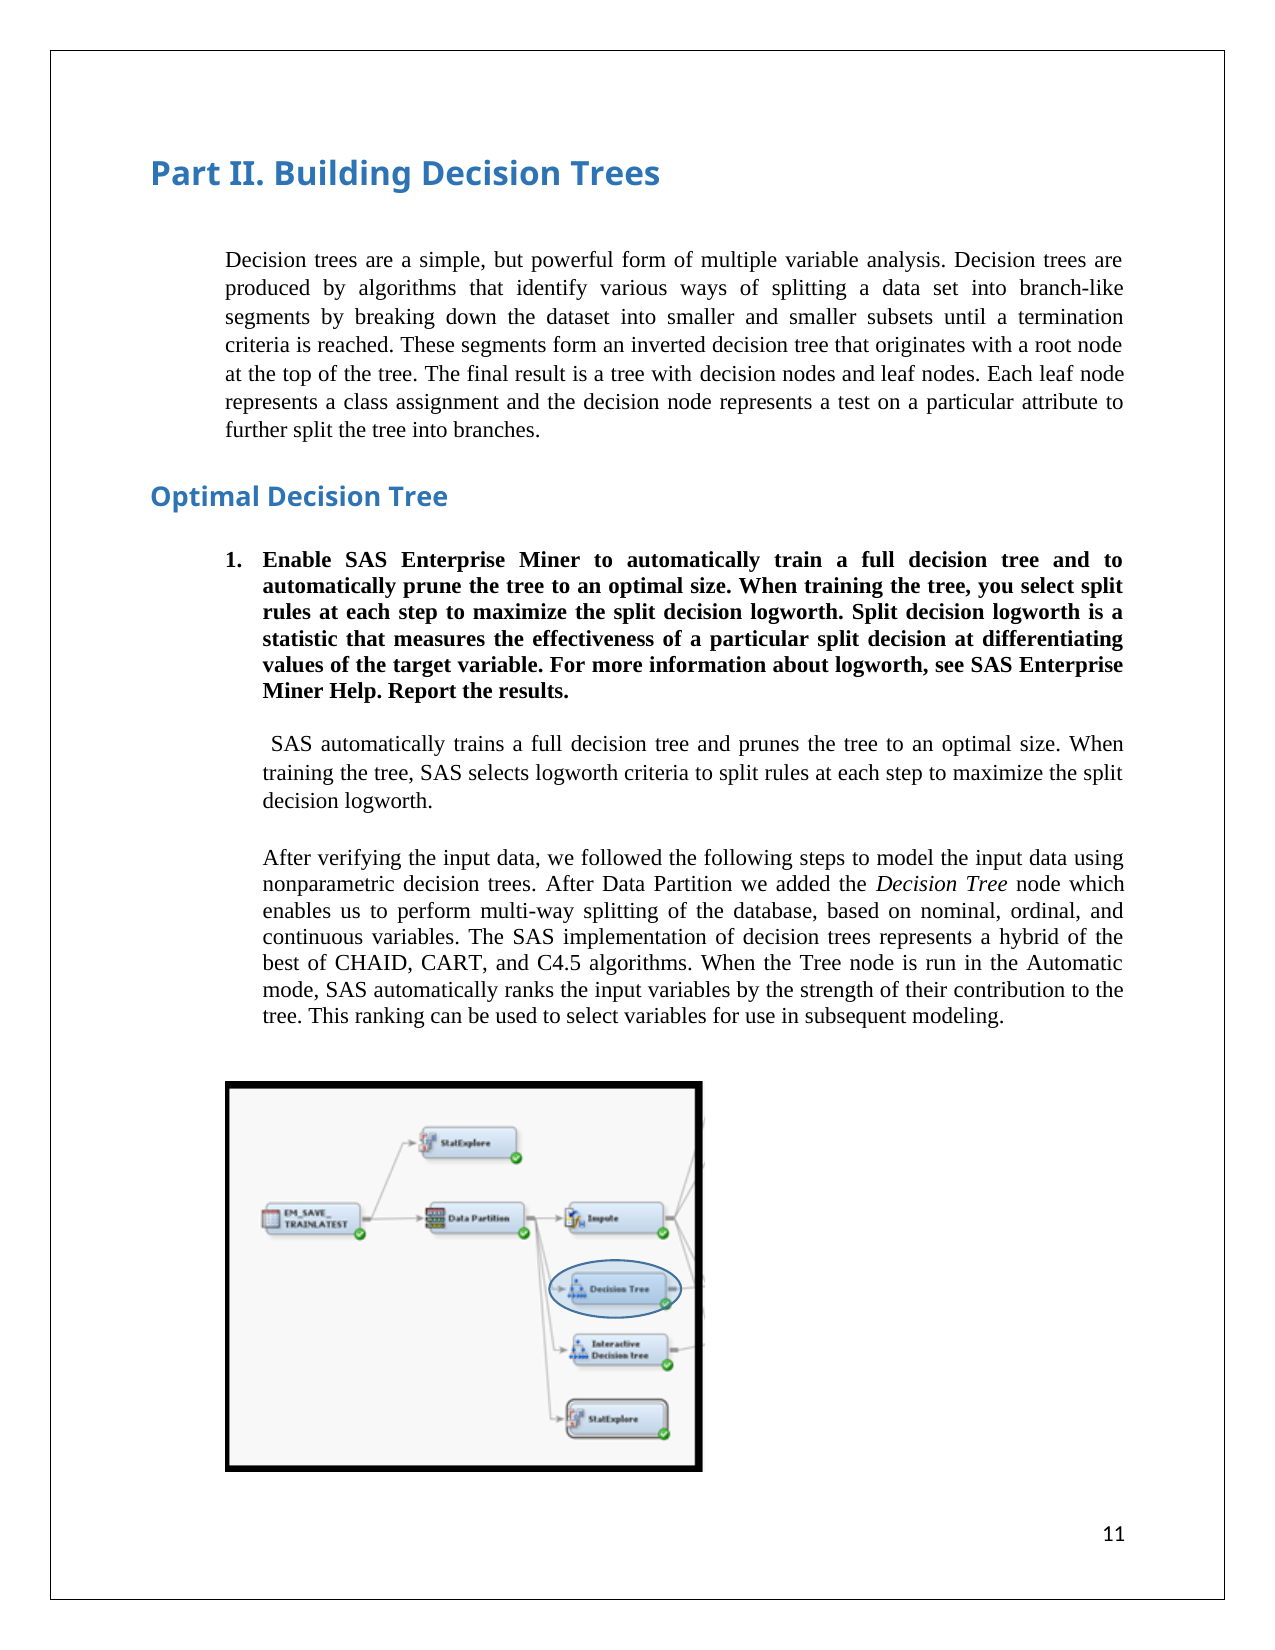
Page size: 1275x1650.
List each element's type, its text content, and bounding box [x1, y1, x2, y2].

text Decision trees are a simple, but powerful form of multiple variable analysis. Decision trees are produced by algorithms that identify various ways of splitting a data set into branch-like segments by breaking down the dataset into smaller and smaller subsets until a termination criteria is reached. These segments form an inverted decision tree that originates with a root node at the top of the tree. The final result is a tree with decision nodes and leaf nodes. Each leaf node represents a class assignment and the decision node represents a test on a particular attribute to further split the tree into branches. [225, 246, 1125, 443]
list SAS automatically trains a full decision tree and prunes the tree to an optimal size. When training the tree, SAS selects logworth criteria to split rules at each step to maximize the split decision logworth. [262, 730, 1125, 813]
picture [225, 1081, 705, 1472]
list Enable SAS Enterprise Miner to automatically train a full decision tree and to automatically prune the tree to an optimal size. When training the tree, you select split rules at each step to maximize the split decision logworth. Split decision logworth is a statistic that measures the effectiveness of a particular split decision at differentiating values of the target variable. For more information about logworth, see SAS Enterprise Miner Help. Report the results. [225, 546, 1125, 704]
subtitle Optimal Decision Tree [150, 477, 1125, 514]
text After verifying the input data, we followed the following steps to model the input data using nonparametric decision trees. After Data Partition we added the Decision Tree node which enables us to perform multi-way splitting of the database, based on nominal, ordinal, and continuous variables. The SAS implementation of decision trees represents a hybrid of the best of CHAID, CART, and C4.5 algorithms. When the Tree node is run in the Automatic mode, SAS automatically ranks the input variables by the strength of their contribution to the tree. This ranking can be used to select variables for use in subsequent modeling. [262, 844, 1125, 1028]
subtitle Part II. Building Decision Trees [150, 150, 1125, 195]
